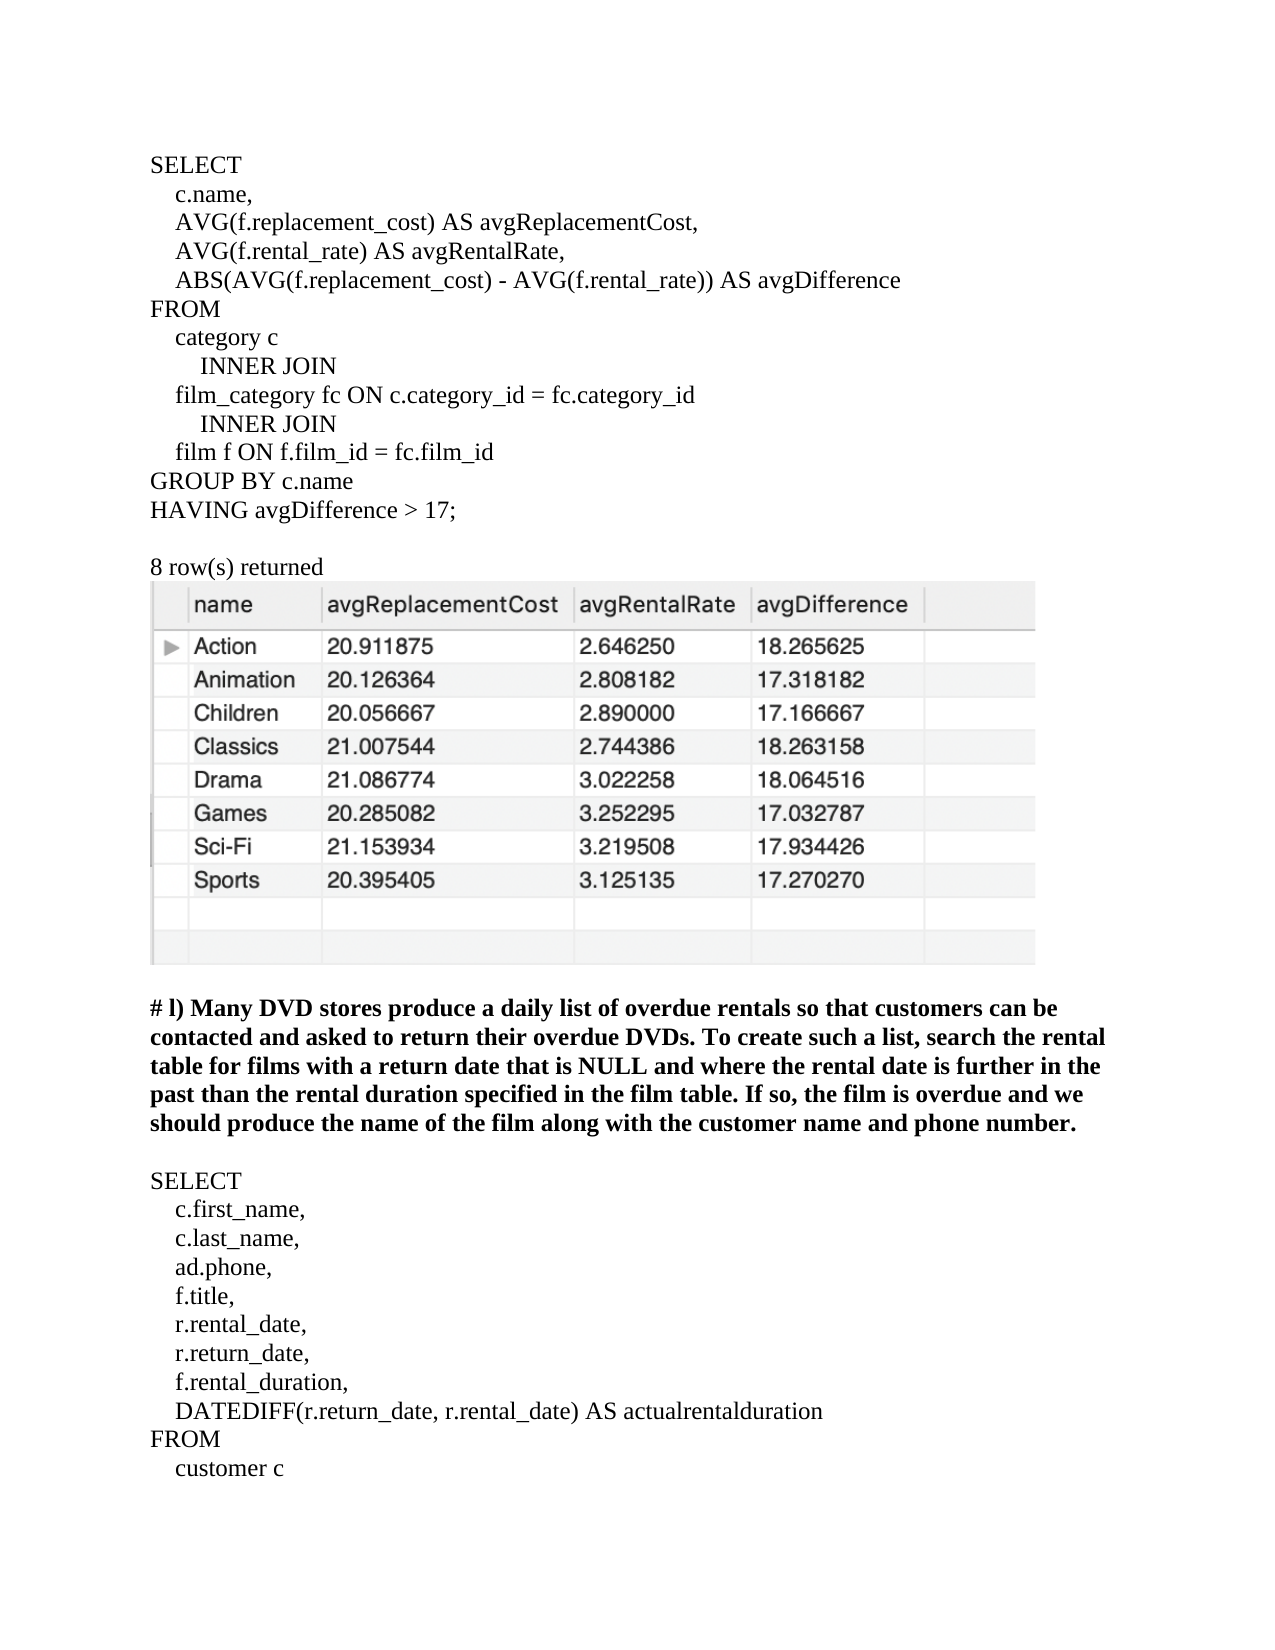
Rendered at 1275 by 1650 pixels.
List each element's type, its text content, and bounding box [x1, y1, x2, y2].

text c.first_name, [150, 1194, 1125, 1223]
text ABS(AVG(f.replacement_cost) - AVG(f.rental_rate)) AS avgDifference [150, 265, 1125, 294]
text ad.phone, [150, 1252, 1125, 1281]
text c.name, [150, 179, 1125, 207]
text SELECT [150, 150, 1125, 179]
text film f ON f.film_id = fc.film_id [150, 437, 1125, 466]
text INNER JOIN [150, 409, 1125, 437]
text FROM [150, 1424, 1125, 1453]
text GROUP BY c.name [150, 466, 1125, 495]
text # l) Many DVD stores produce a daily list of overdue rentals so that customers can be contacted and asked to return their overdue DVDs. To create such a list, search the rental table for films with a return date that is NULL and where the rental date is further in the past than the rental duration specified in the film table. If so, the film is overdue and we should produce the name of the film along with the customer name and phone number. [150, 993, 1125, 1137]
text FROM [150, 294, 1125, 322]
text film_category fc ON c.category_id = fc.category_id [150, 380, 1125, 409]
text c.last_name, [150, 1223, 1125, 1252]
text category c [150, 322, 1125, 351]
text r.rental_date, [150, 1309, 1125, 1338]
picture [150, 581, 1036, 965]
text r.return_date, [150, 1338, 1125, 1367]
text customer c [150, 1453, 1125, 1482]
text AVG(f.rental_rate) AS avgRentalRate, [150, 236, 1125, 265]
text f.title, [150, 1281, 1125, 1309]
text HAVING avgDifference > 17; [150, 495, 1125, 524]
text f.rental_duration, [150, 1367, 1125, 1396]
text 8 row(s) returned [150, 552, 1125, 581]
text SELECT [150, 1166, 1125, 1194]
text AVG(f.replacement_cost) AS avgReplacementCost, [150, 207, 1125, 236]
text INNER JOIN [150, 351, 1125, 380]
text DATEDIFF(r.return_date, r.rental_date) AS actualrentalduration [150, 1396, 1125, 1424]
